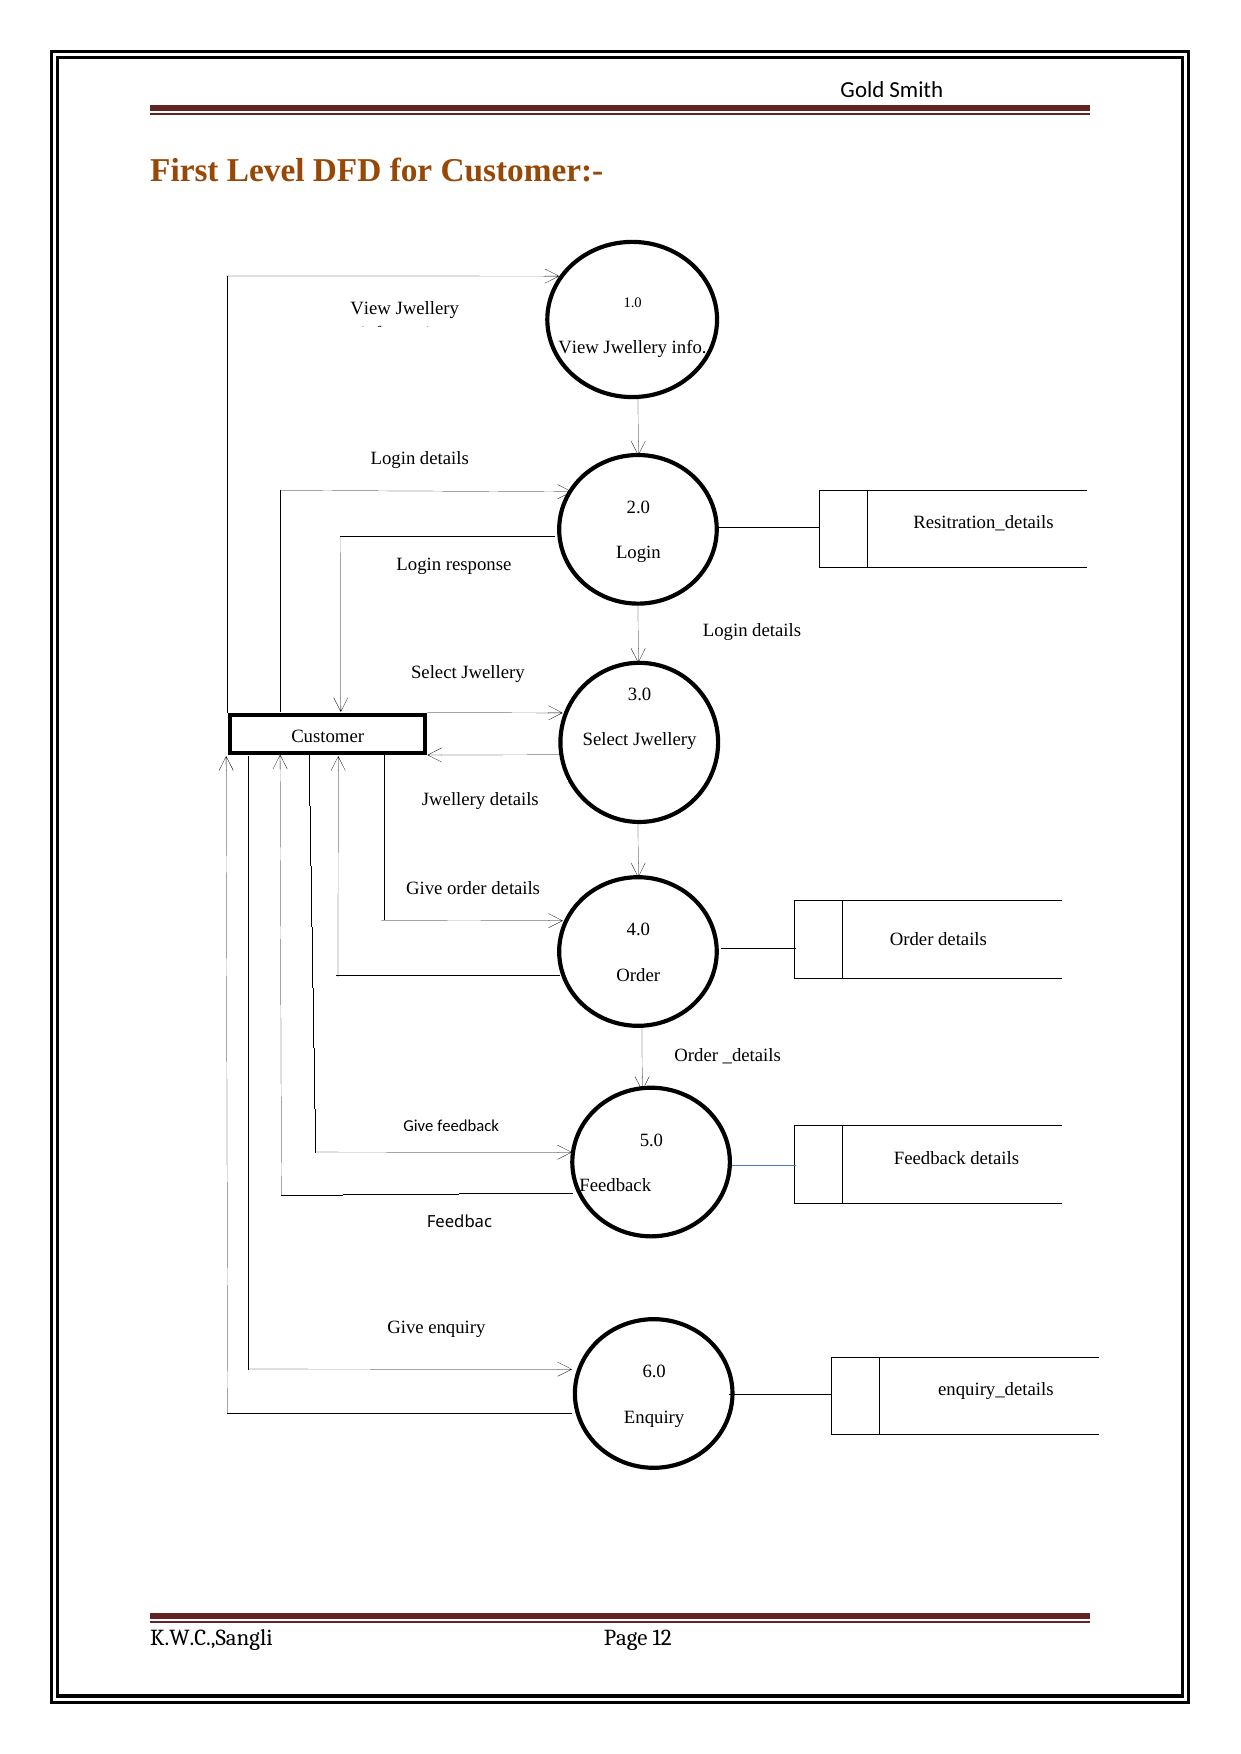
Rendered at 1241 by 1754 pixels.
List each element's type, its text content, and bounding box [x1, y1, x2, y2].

text First Level DFD for Customer:- [150, 150, 1097, 188]
